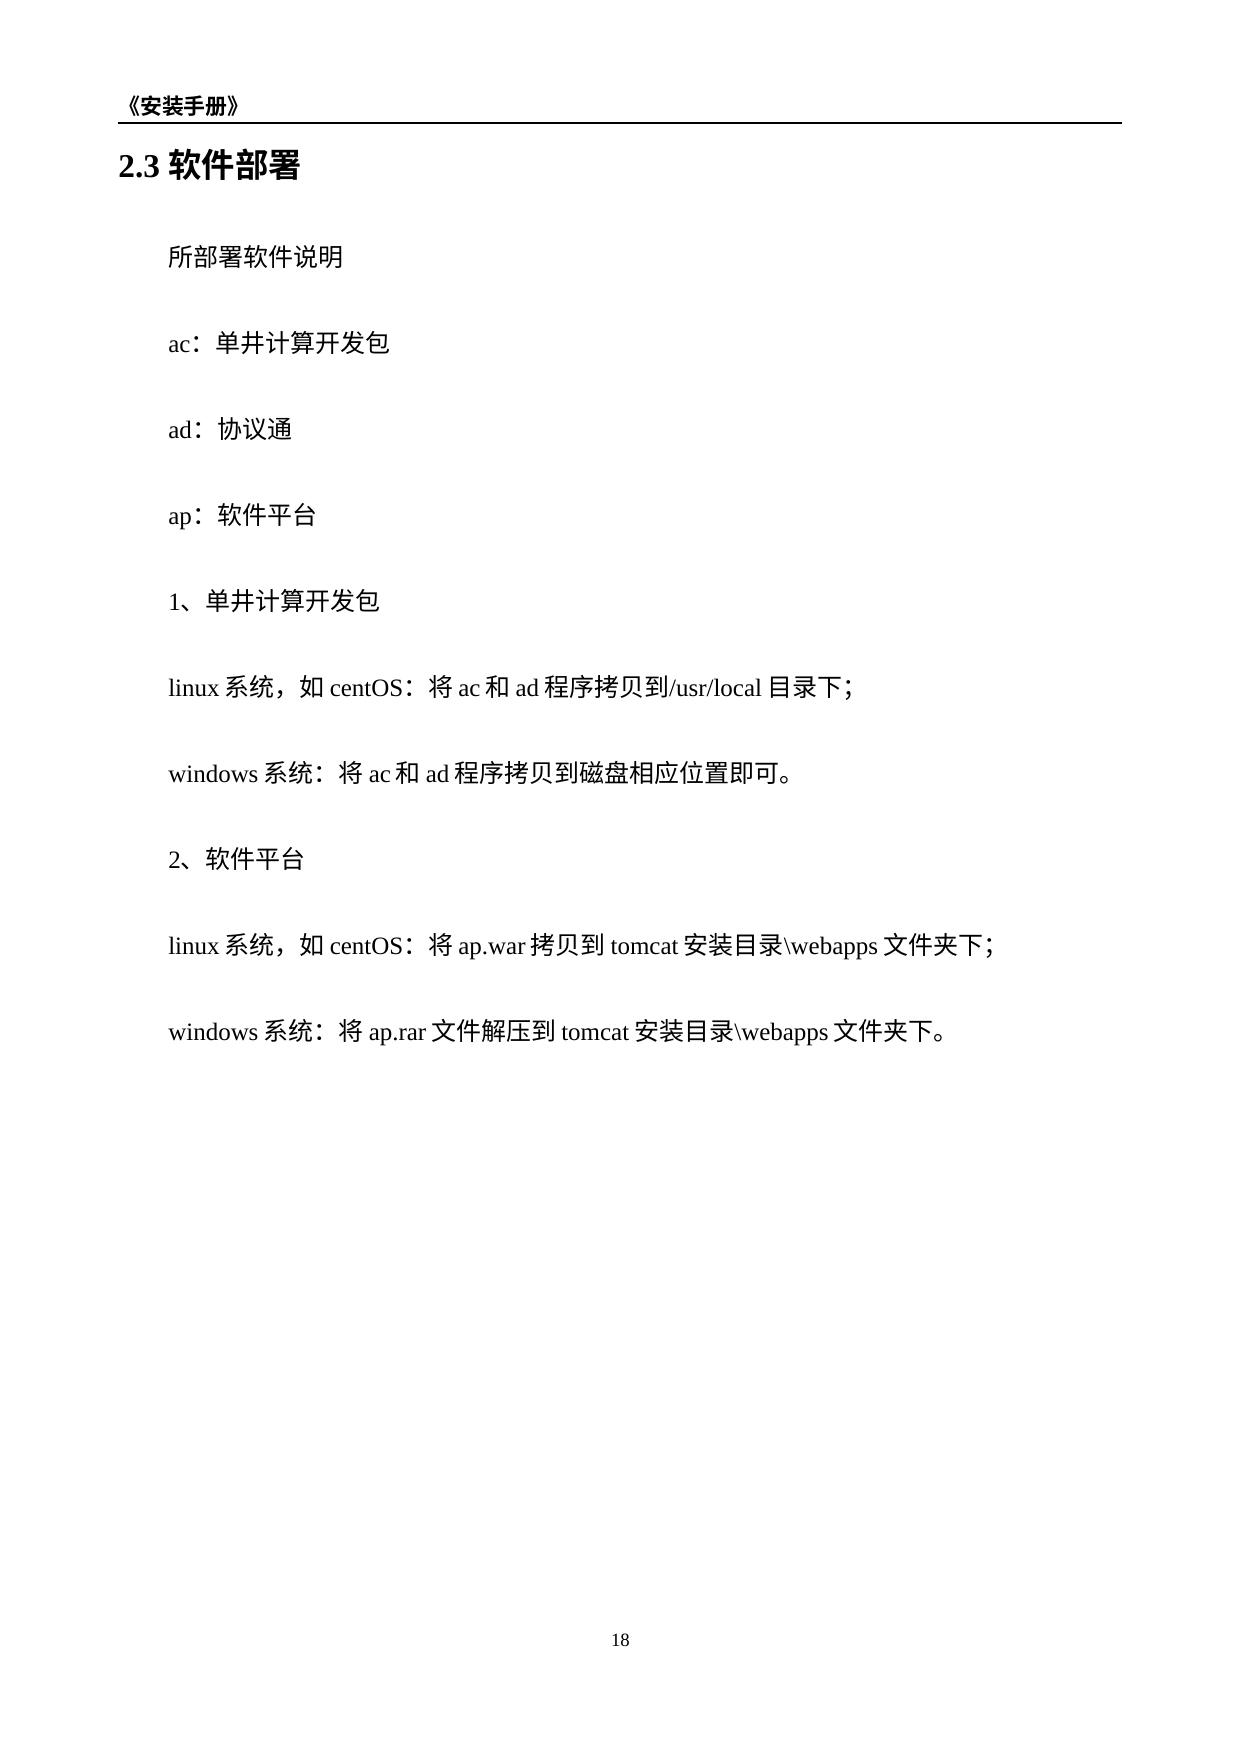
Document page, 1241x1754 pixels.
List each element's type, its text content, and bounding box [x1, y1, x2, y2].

text linux系统，如centOS：将ac和ad程序拷贝到/usr/local目录下； [118, 652, 1122, 719]
text windows系统：将ap.rar文件解压到tomcat安装目录\webapps文件夹下。 [118, 996, 1122, 1064]
text ac：单井计算开发包 [118, 307, 1122, 375]
text linux系统，如centOS：将ap.war拷贝到tomcat安装目录\webapps文件夹下； [118, 910, 1122, 978]
text 所部署软件说明 [118, 221, 1122, 289]
subtitle 2.3 软件部署 [118, 129, 1122, 197]
text 2、软件平台 [118, 824, 1122, 892]
text ad：协议通 [118, 393, 1122, 461]
text windows系统：将ac和ad程序拷贝到磁盘相应位置即可。 [118, 738, 1122, 806]
text ap：软件平台 [118, 479, 1122, 547]
text 1、单井计算开发包 [118, 566, 1122, 633]
